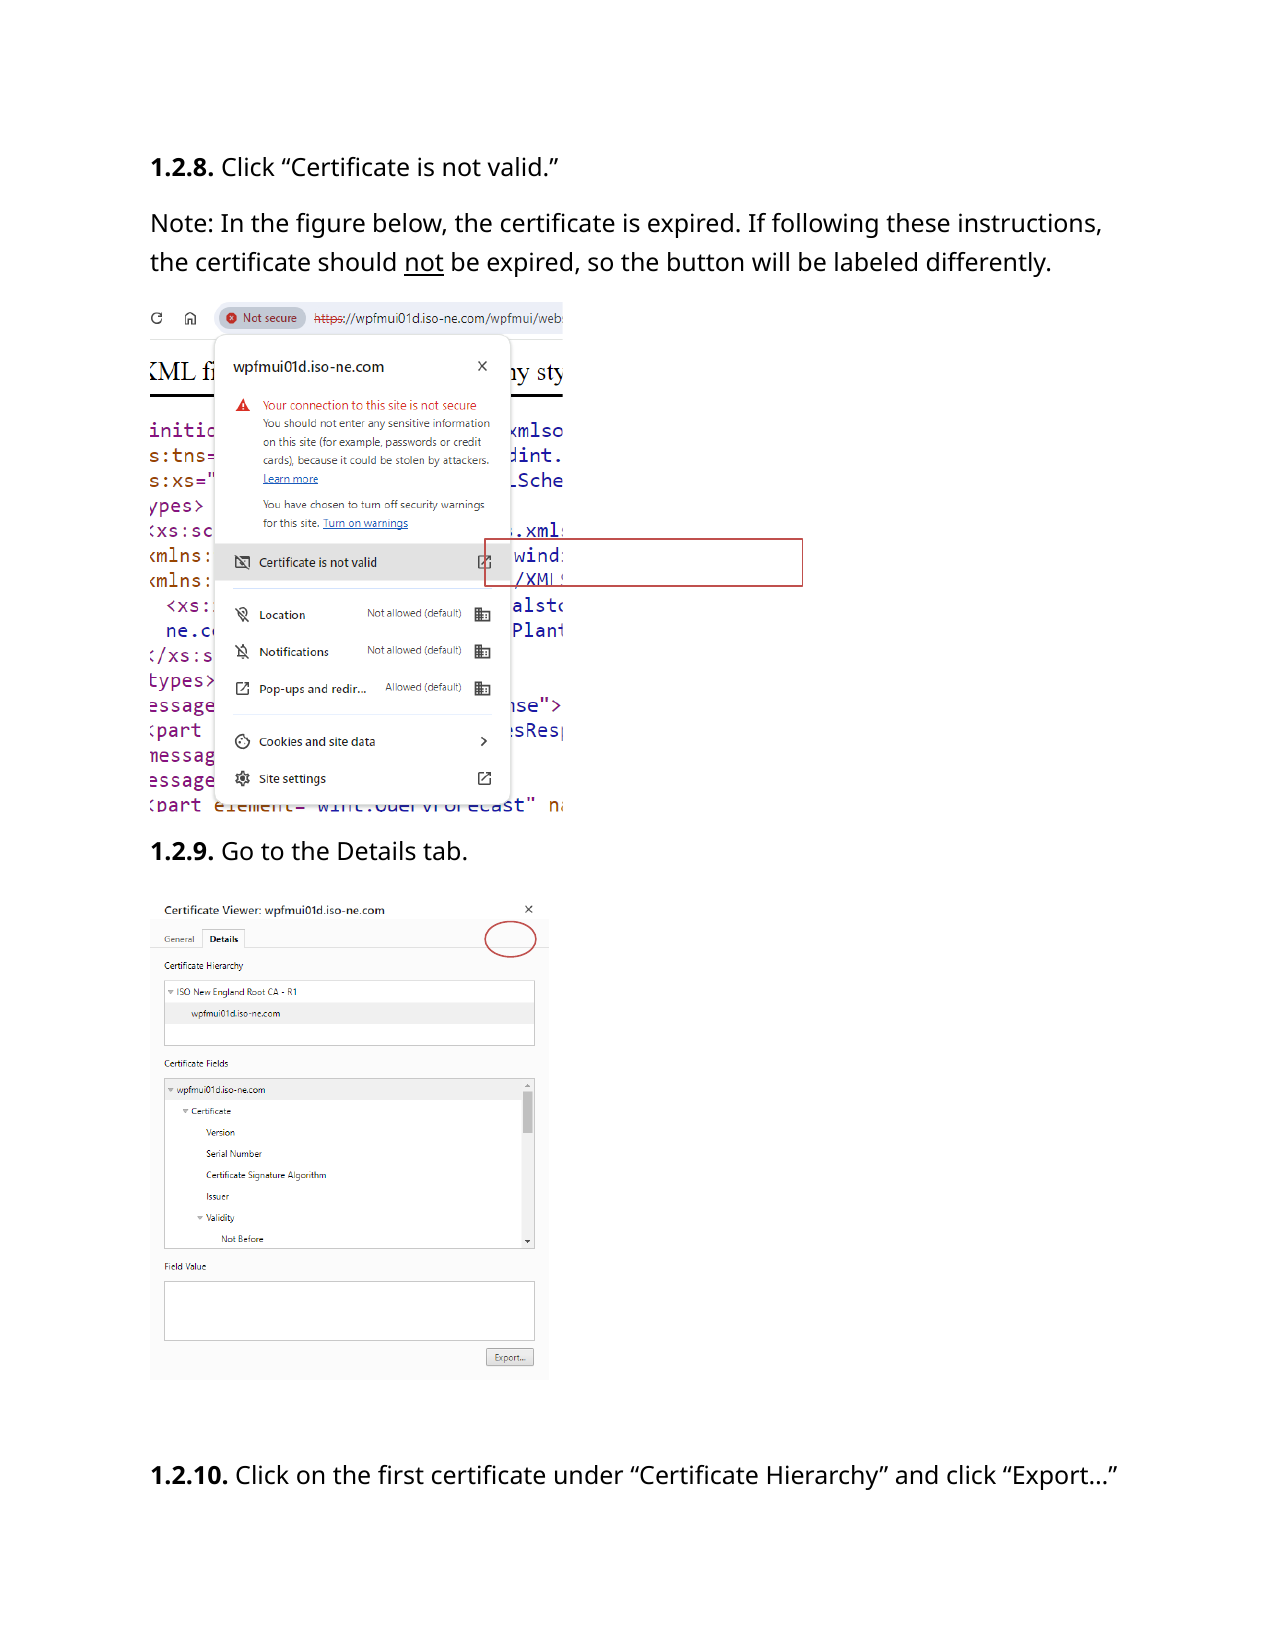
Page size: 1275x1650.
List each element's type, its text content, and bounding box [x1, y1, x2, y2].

text 1.2.10. Click on the first certificate under “Certificate Hierarchy” and click “Export…” [150, 1457, 1125, 1491]
text 1.2.9. Go to the Details tab. [150, 834, 1125, 868]
text Note: In the figure below, the certificate is expired. If following these instructions, the certificate should not be expired, so the button will be labeled differently. [150, 206, 1125, 279]
text 1.2.8. Click “Certificate is not valid.” [150, 150, 1125, 184]
picture [150, 300, 563, 812]
picture [486, 540, 563, 585]
picture [150, 889, 549, 1380]
